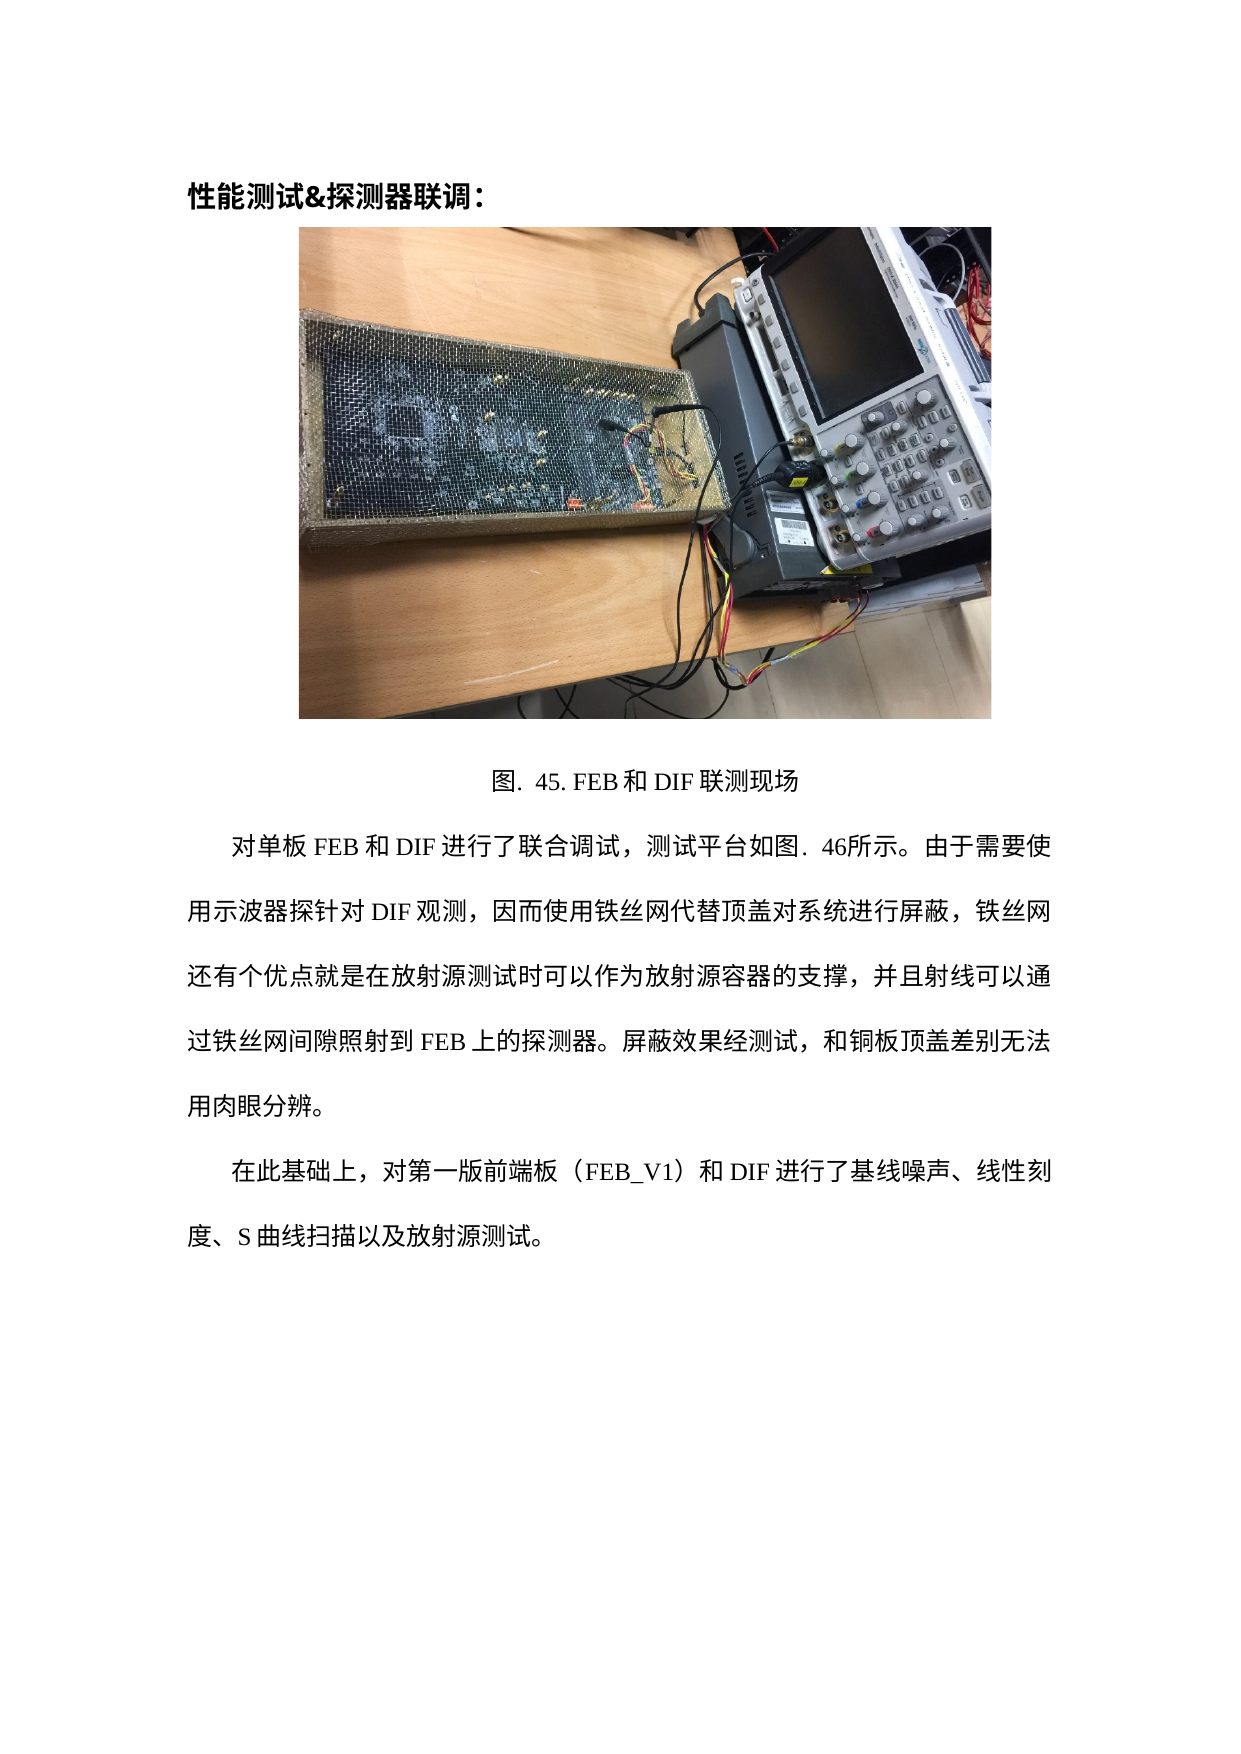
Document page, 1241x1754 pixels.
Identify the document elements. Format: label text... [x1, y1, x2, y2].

text 在此基础上，对第一版前端板（FEB_V1）和DIF进行了基线噪声、线性刻度、S曲线扫描以及放射源测试。 [187, 1137, 1053, 1267]
picture [298, 227, 992, 719]
subtitle 性能测试&探测器联调： [187, 162, 1053, 227]
